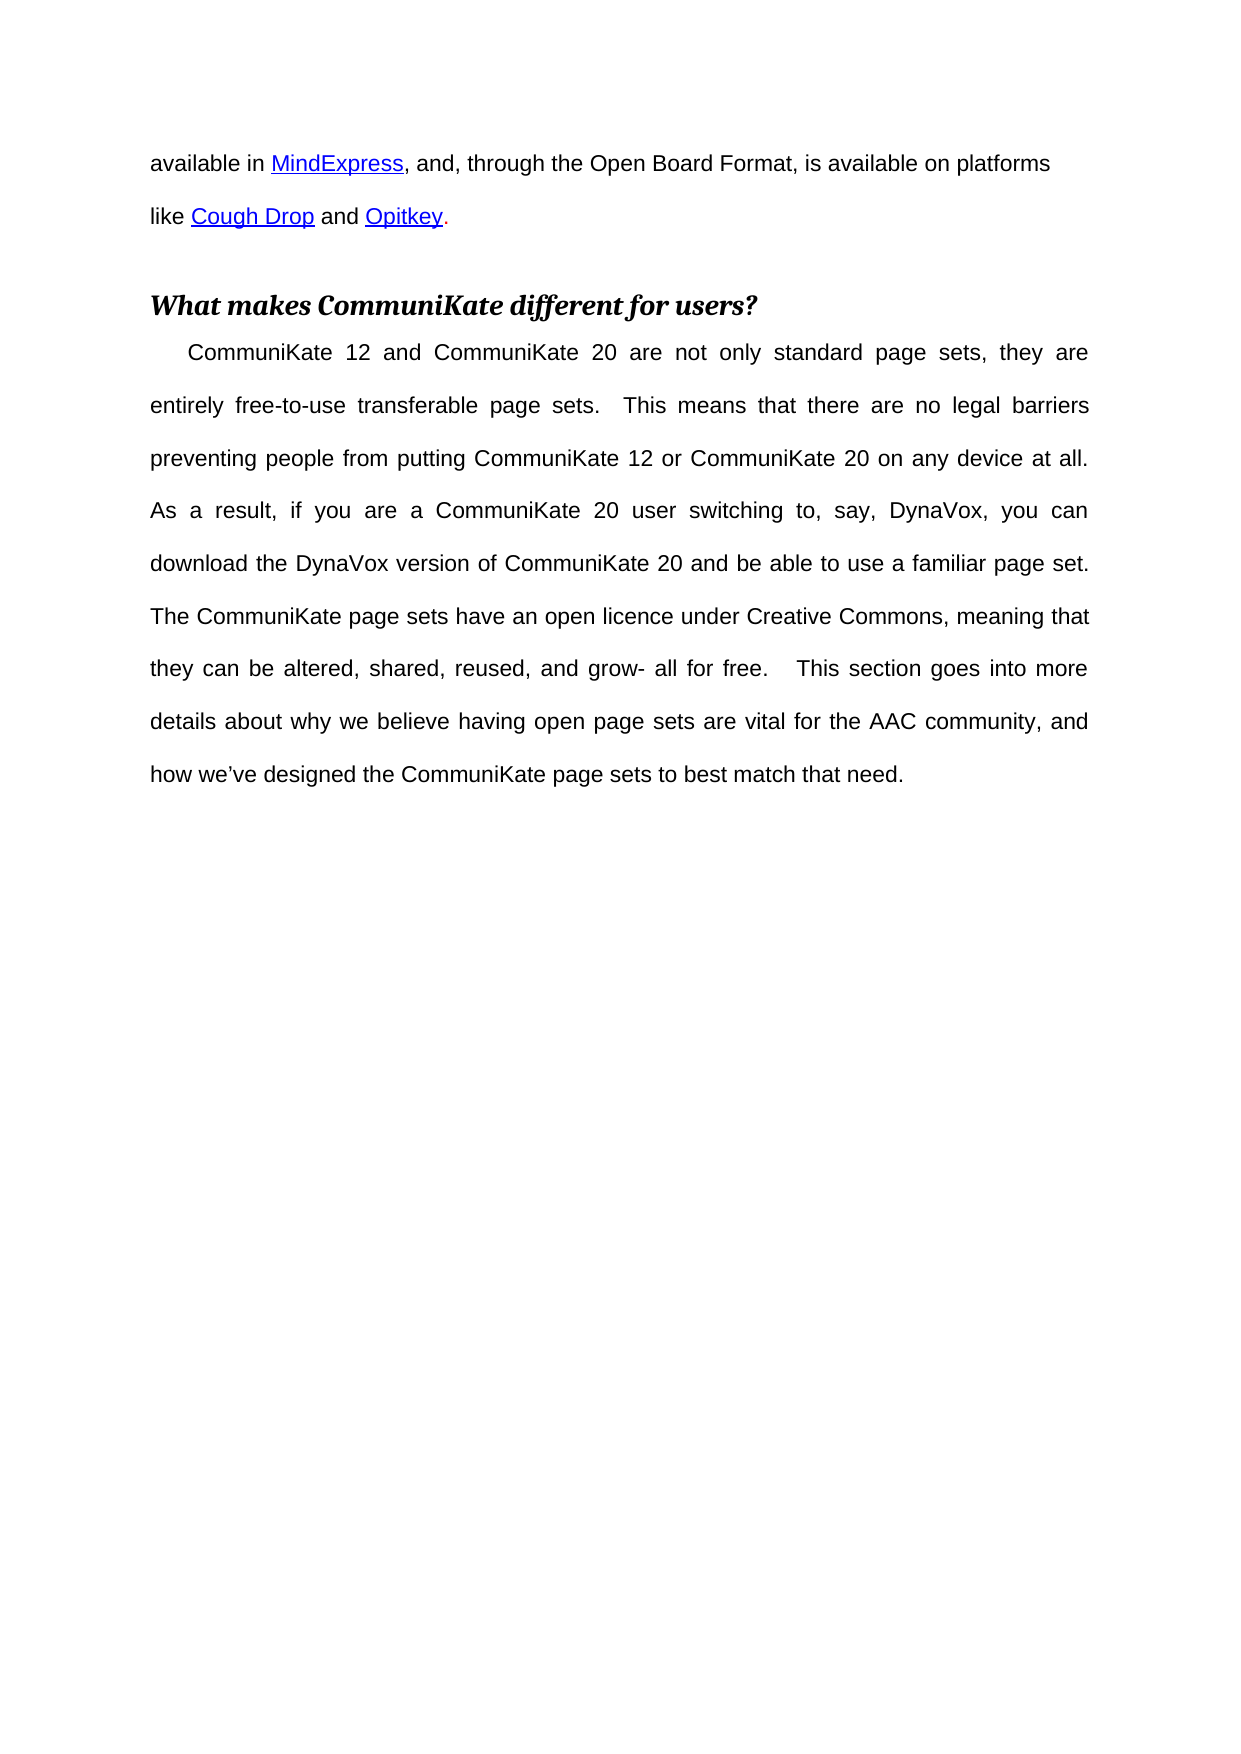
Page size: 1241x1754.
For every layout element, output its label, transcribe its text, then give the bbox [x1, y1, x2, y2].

subtitle What makes CommuniKate different for users? [150, 289, 1090, 322]
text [150, 150, 1090, 229]
text CommuniKate 12 and CommuniKate 20 are not only standard page sets, they are entirely free-to-use transferable page sets. This means that there are no legal barriers preventing people from putting CommuniKate 12 or CommuniKate 20 on any device at all. As a result, if you are a CommuniKate 20 user switching to, say, DynaVox, you can download the DynaVox version of CommuniKate 20 and be able to use a familiar page set. The CommuniKate page sets have an open licence under Creative Commons, meaning that they can be altered, shared, reused, and grow- all for free. This section goes into more details about why we believe having open page sets are vital for the AAC community, and how we’ve designed the CommuniKate page sets to best match that need. [150, 339, 1090, 787]
